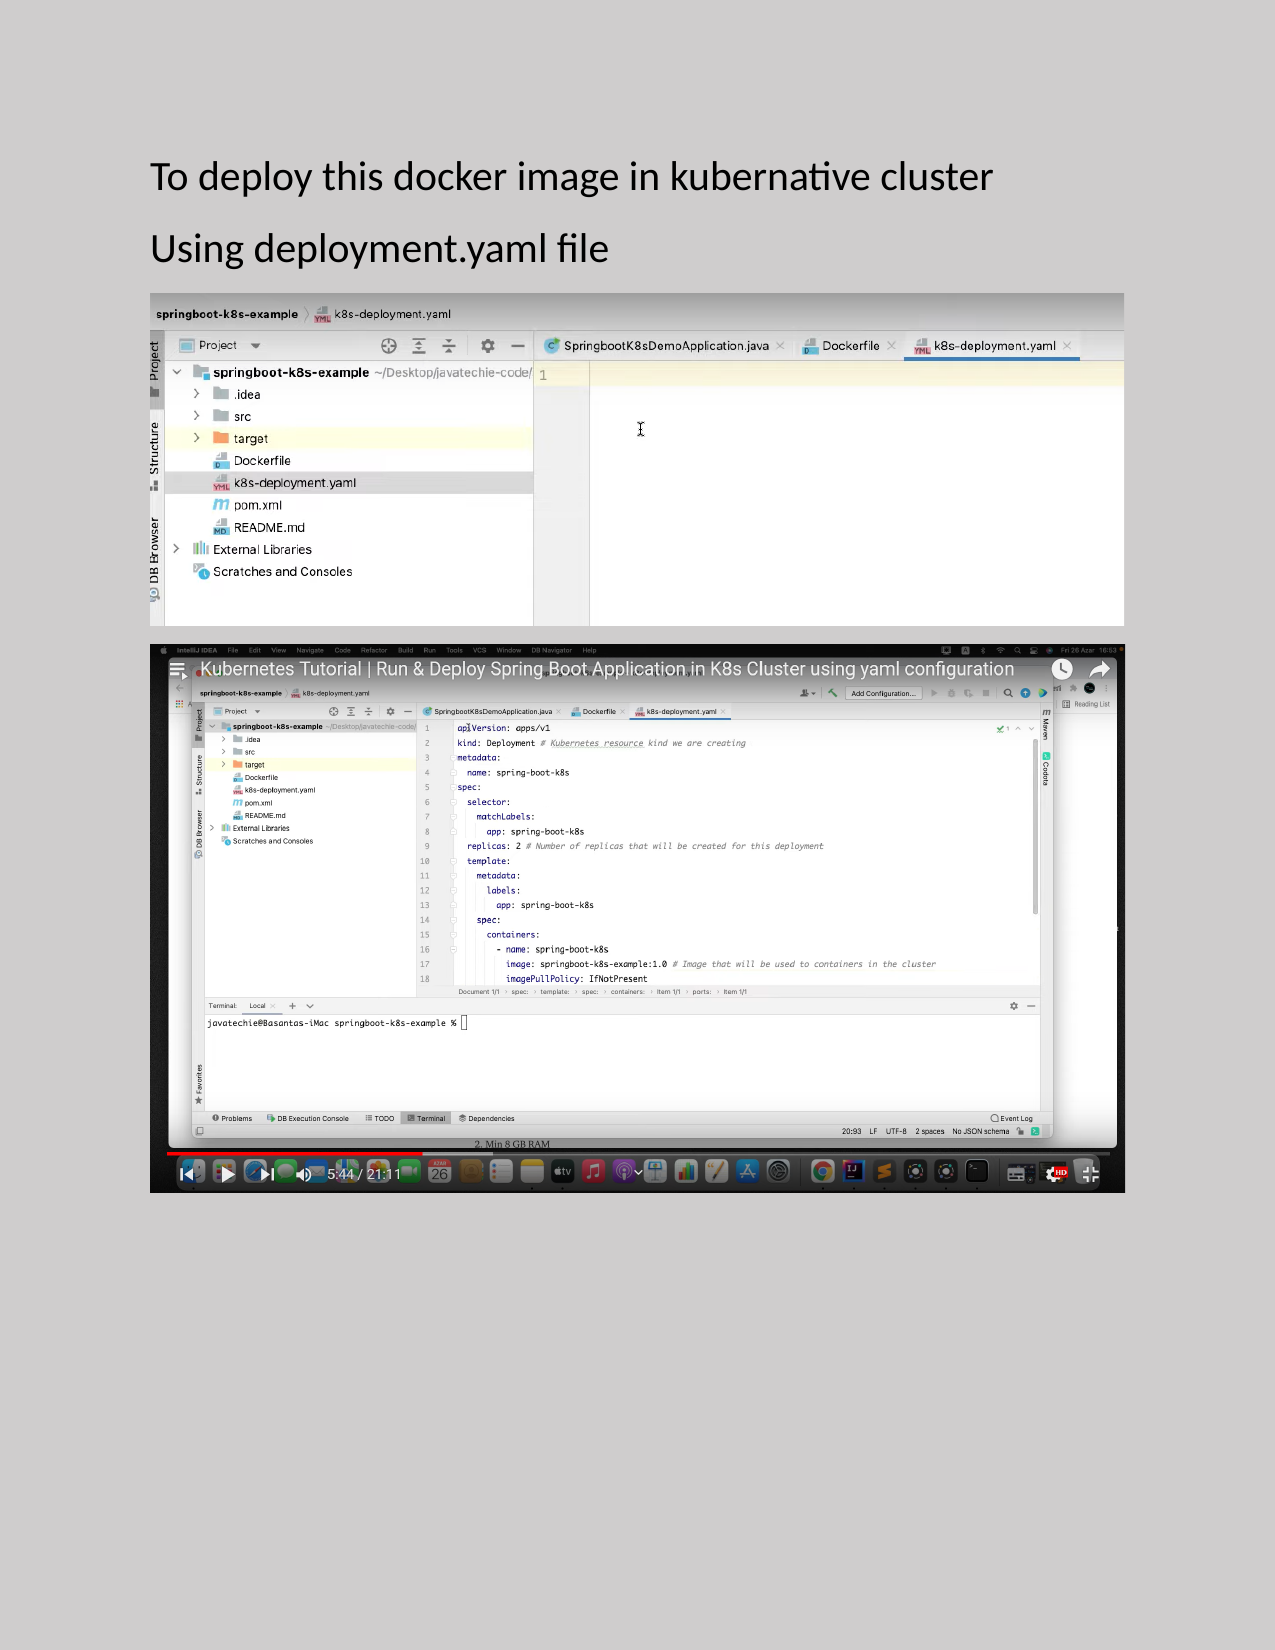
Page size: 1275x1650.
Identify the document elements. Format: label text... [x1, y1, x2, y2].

picture [150, 644, 1125, 1193]
text To deploy this docker image in kubernative cluster [150, 150, 1125, 201]
text Using deployment.yaml file [150, 222, 1125, 272]
picture [150, 293, 1125, 626]
